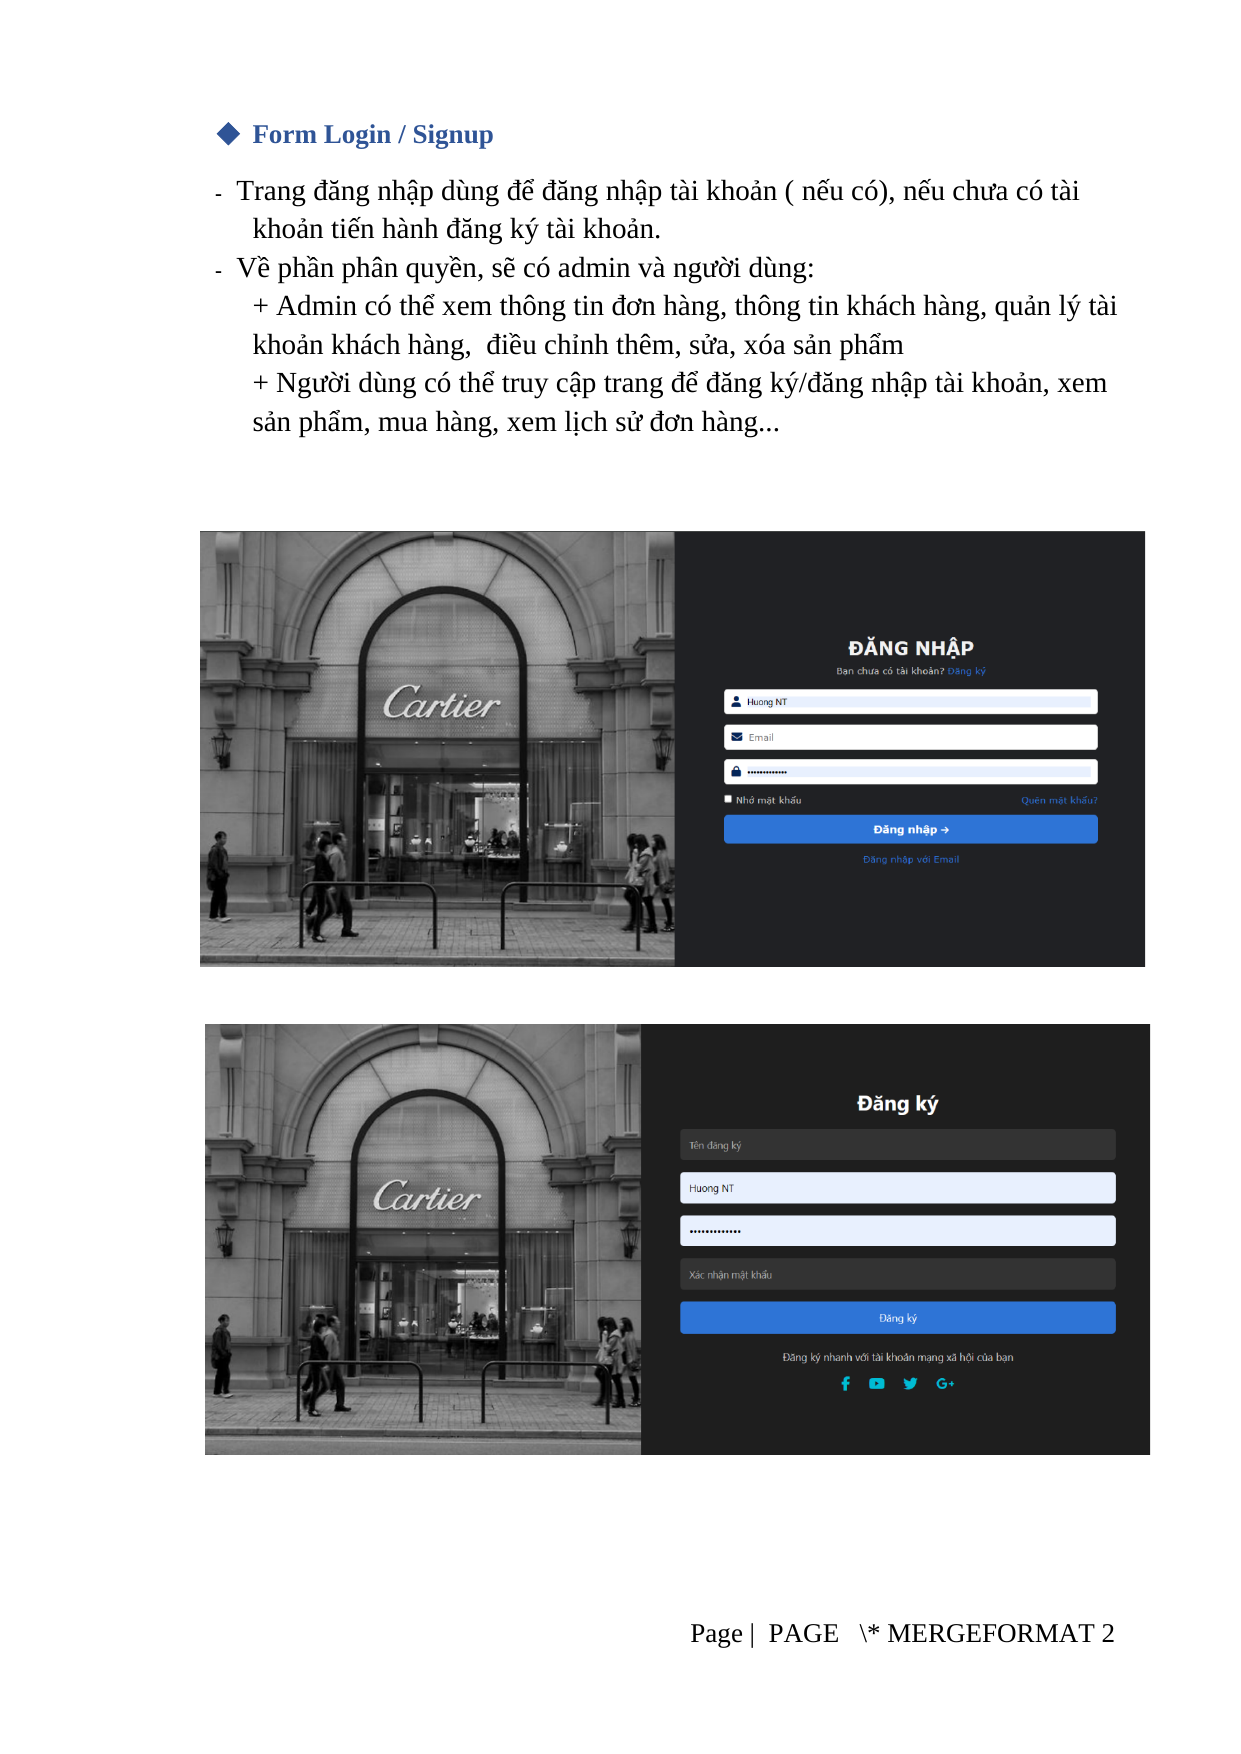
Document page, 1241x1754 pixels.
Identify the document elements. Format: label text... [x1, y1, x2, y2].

picture [200, 531, 1146, 967]
list + Admin có thể xem thông tin đơn hàng, thông tin khách hàng, quản lý tài khoản khách hàng, điều chỉnh thêm, sửa, xóa sản phẩm [252, 288, 1122, 361]
list Form Login / Signup [215, 118, 1122, 149]
list Trang đăng nhập dùng để đăng nhập tài khoản ( nếu có), nếu chưa có tài khoản tiến hành đăng ký tài khoản. [215, 173, 1122, 245]
picture [205, 1024, 1150, 1455]
list + Người dùng có thể truy cập trang để đăng ký/đăng nhập tài khoản, xem sản phẩm, mua hàng, xem lịch sử đơn hàng... [252, 366, 1122, 438]
list Về phần phân quyền, sẽ có admin và người dùng: [215, 250, 1122, 283]
